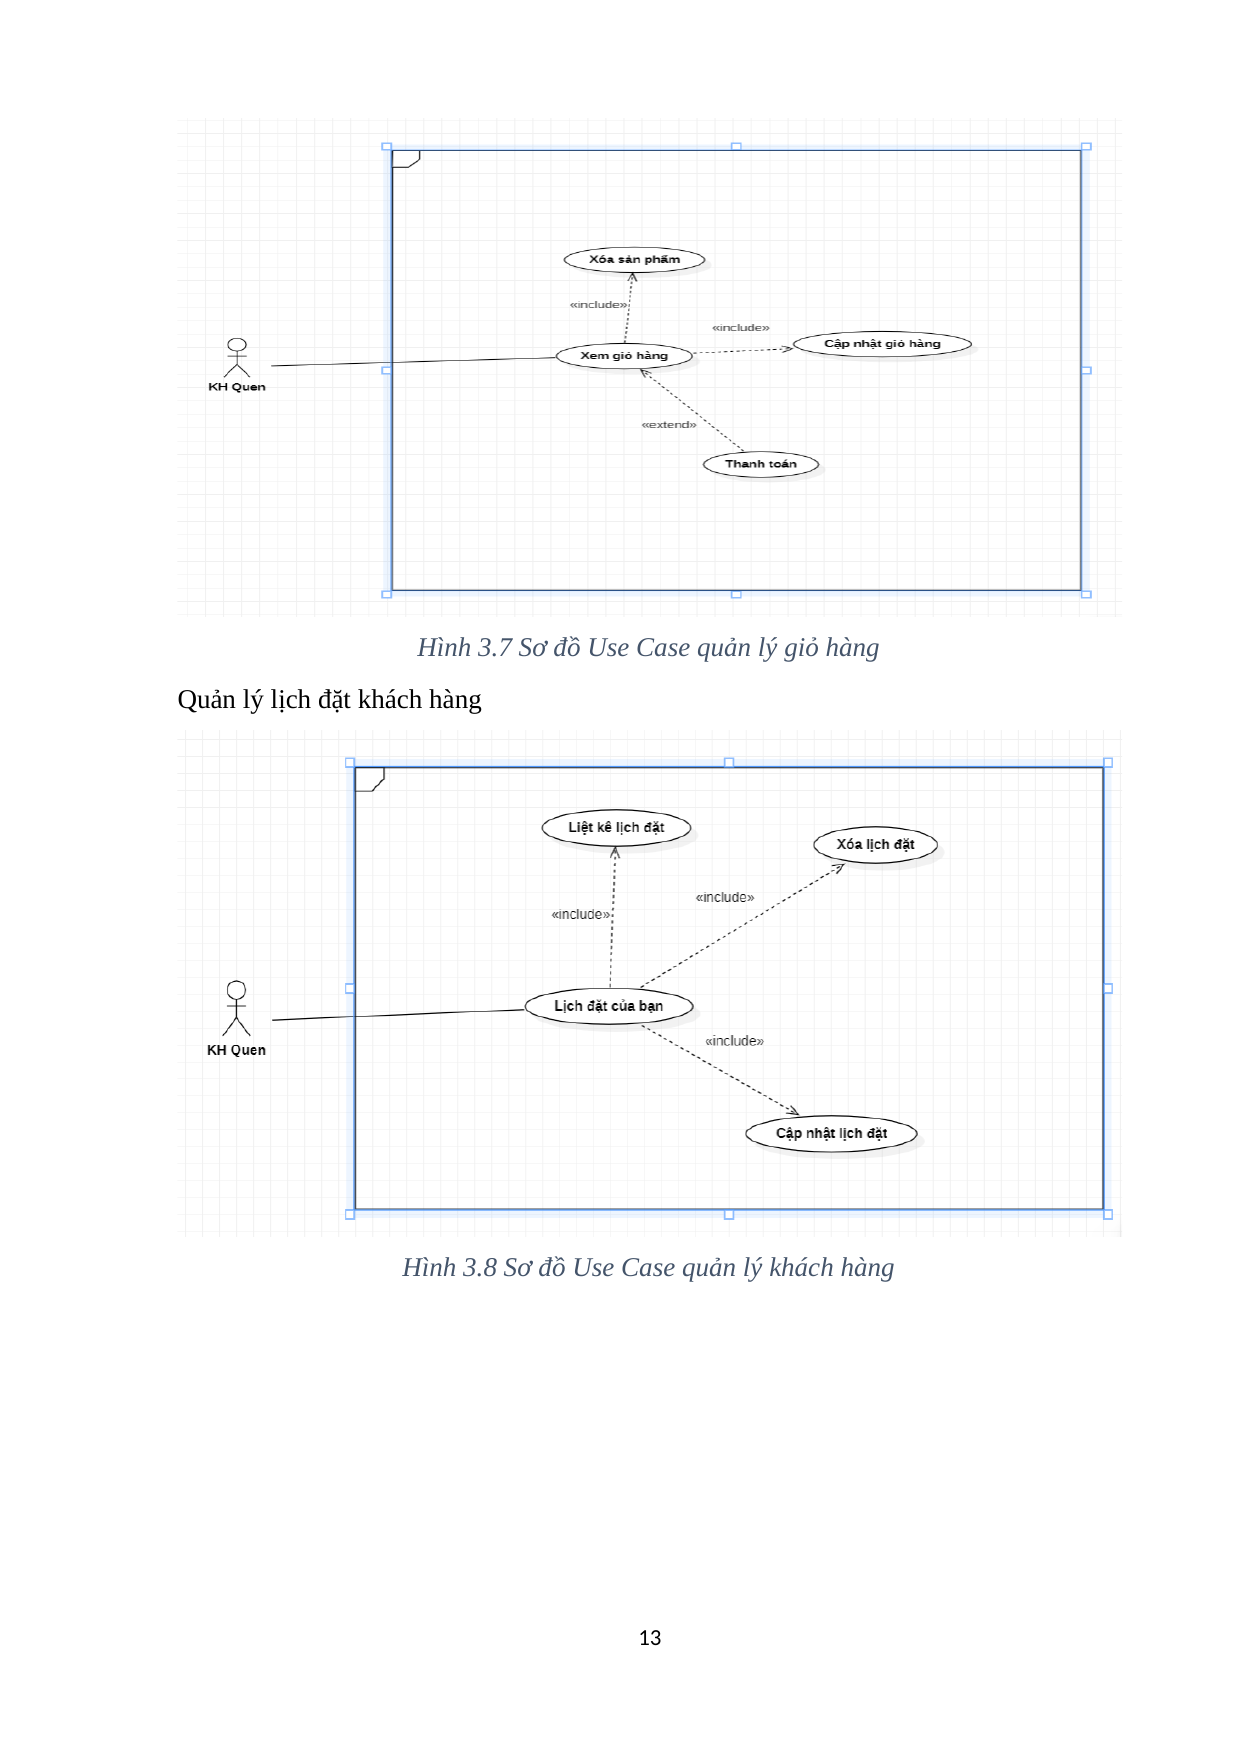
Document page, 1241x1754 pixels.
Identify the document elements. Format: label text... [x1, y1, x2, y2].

picture [177, 118, 1123, 617]
text Quản lý lịch đặt khách hàng [177, 683, 1122, 714]
text Hình 3.7 Sơ đồ Use Case quản lý giỏ hàng [177, 631, 1122, 662]
picture [177, 730, 1123, 1237]
text Hình 3.8 Sơ đồ Use Case quản lý khách hàng [177, 1251, 1122, 1283]
